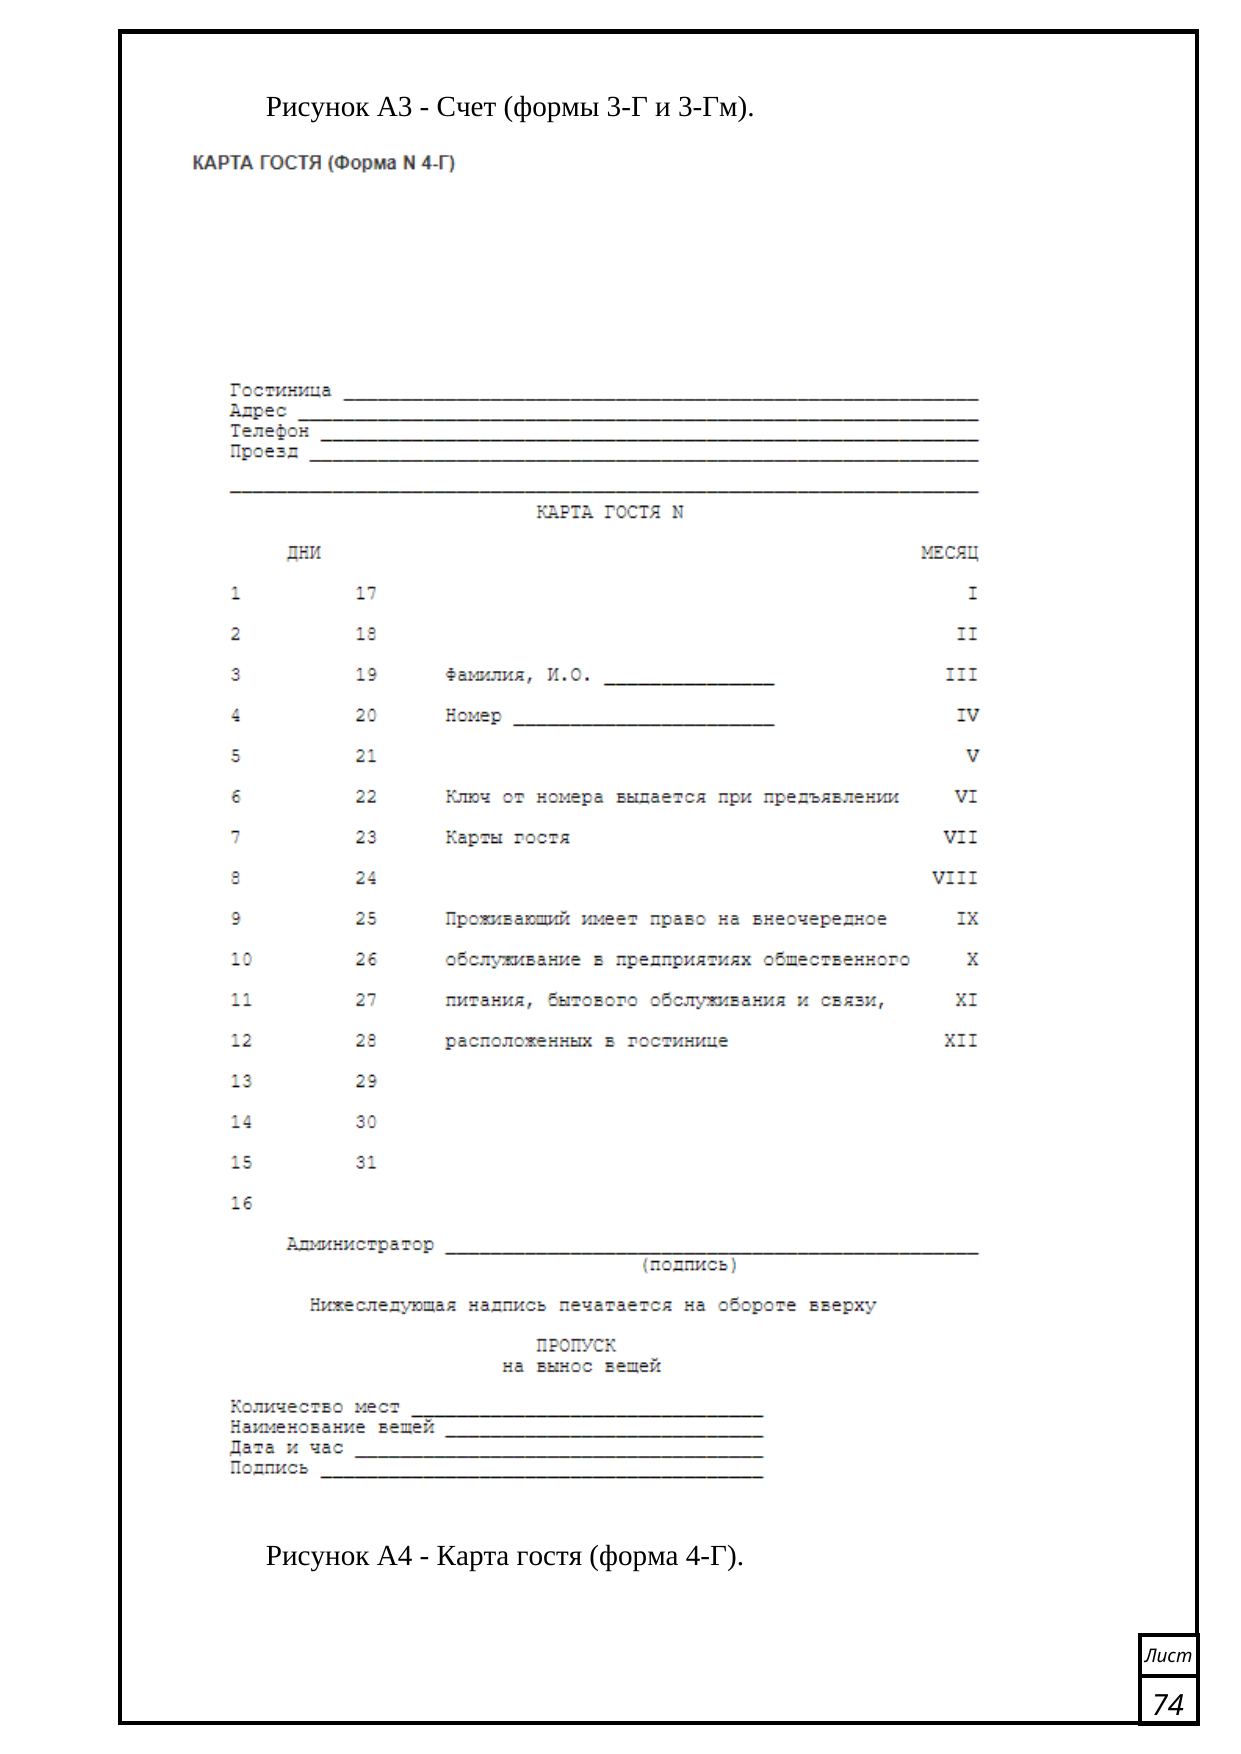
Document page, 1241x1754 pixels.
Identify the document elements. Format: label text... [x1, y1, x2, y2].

text Рисунок А3 - Счет (формы 3-Г и 3-Гм). [192, 89, 1196, 122]
text Рисунок А4 - Карта гостя (форма 4-Г). [192, 1538, 1196, 1571]
picture [191, 143, 1070, 1516]
